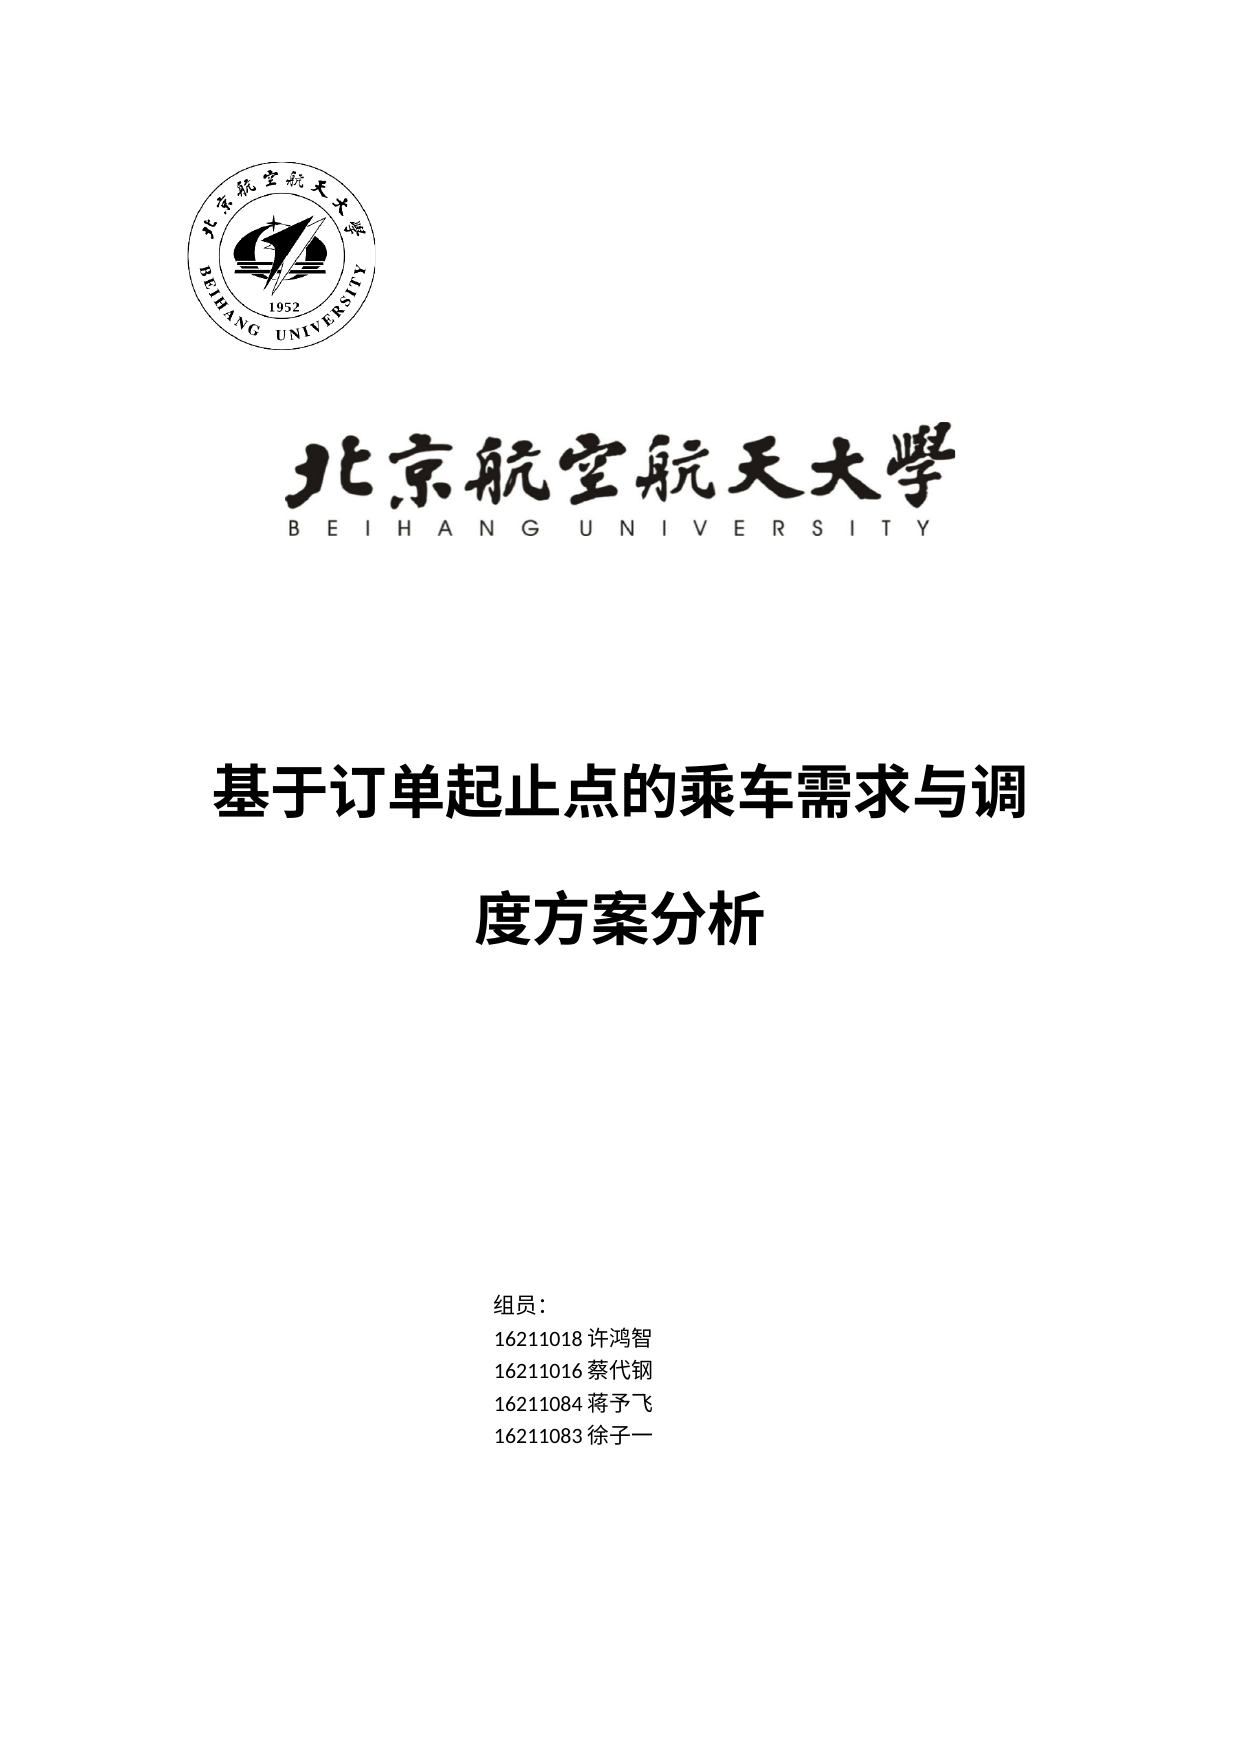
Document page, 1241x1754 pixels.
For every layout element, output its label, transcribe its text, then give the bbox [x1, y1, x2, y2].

picture [187, 162, 375, 350]
text 16211084 蒋予飞 [450, 1385, 1053, 1418]
text 组员： [450, 1288, 1053, 1320]
text 16211018 许鸿智 [450, 1320, 1053, 1353]
picture [285, 422, 956, 536]
subtitle 基于订单起止点的乘车需求与调度方案分析 [187, 739, 1053, 964]
text 16211016 蔡代钢 [450, 1353, 1053, 1385]
text 16211083 徐子一 [450, 1418, 1053, 1450]
